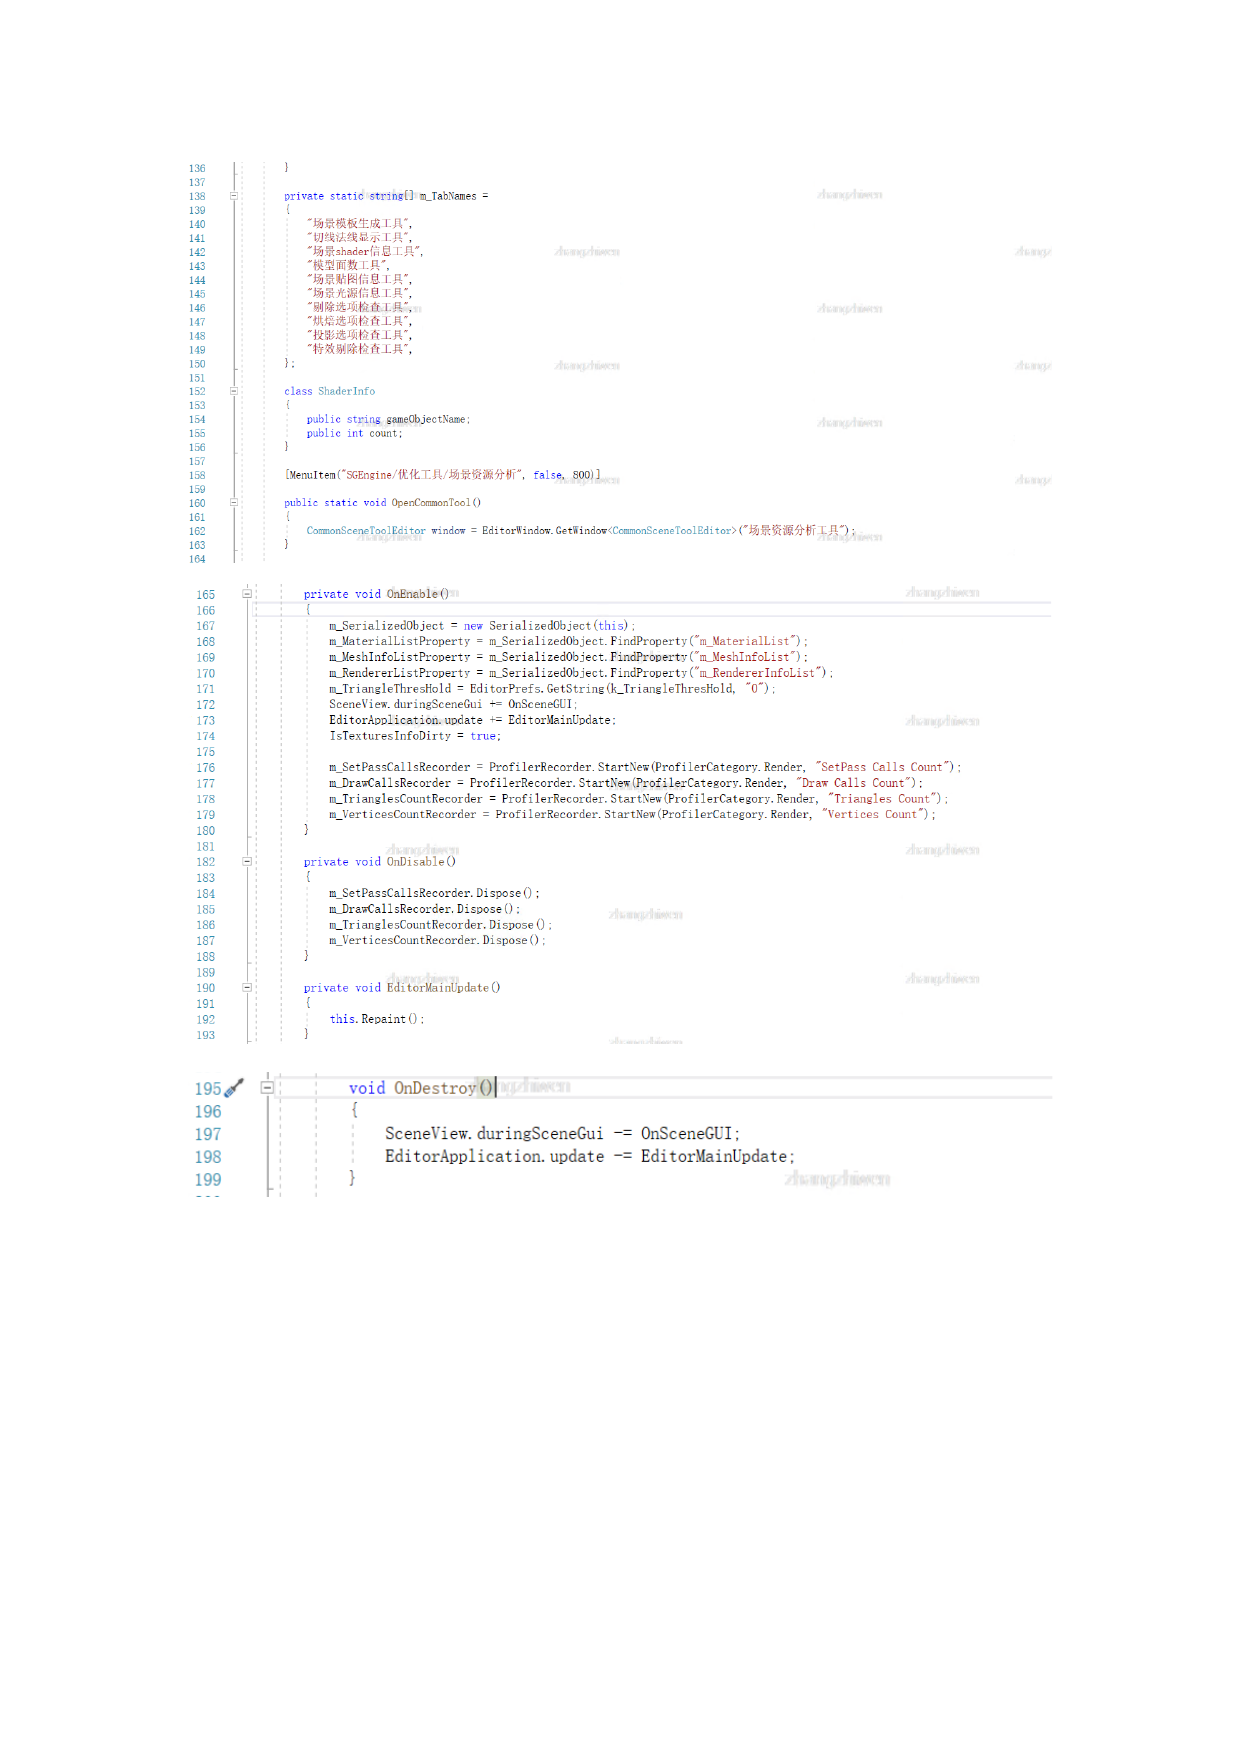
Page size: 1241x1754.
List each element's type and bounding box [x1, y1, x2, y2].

picture [187, 162, 1052, 563]
picture [187, 584, 1052, 1044]
picture [187, 1072, 1053, 1197]
